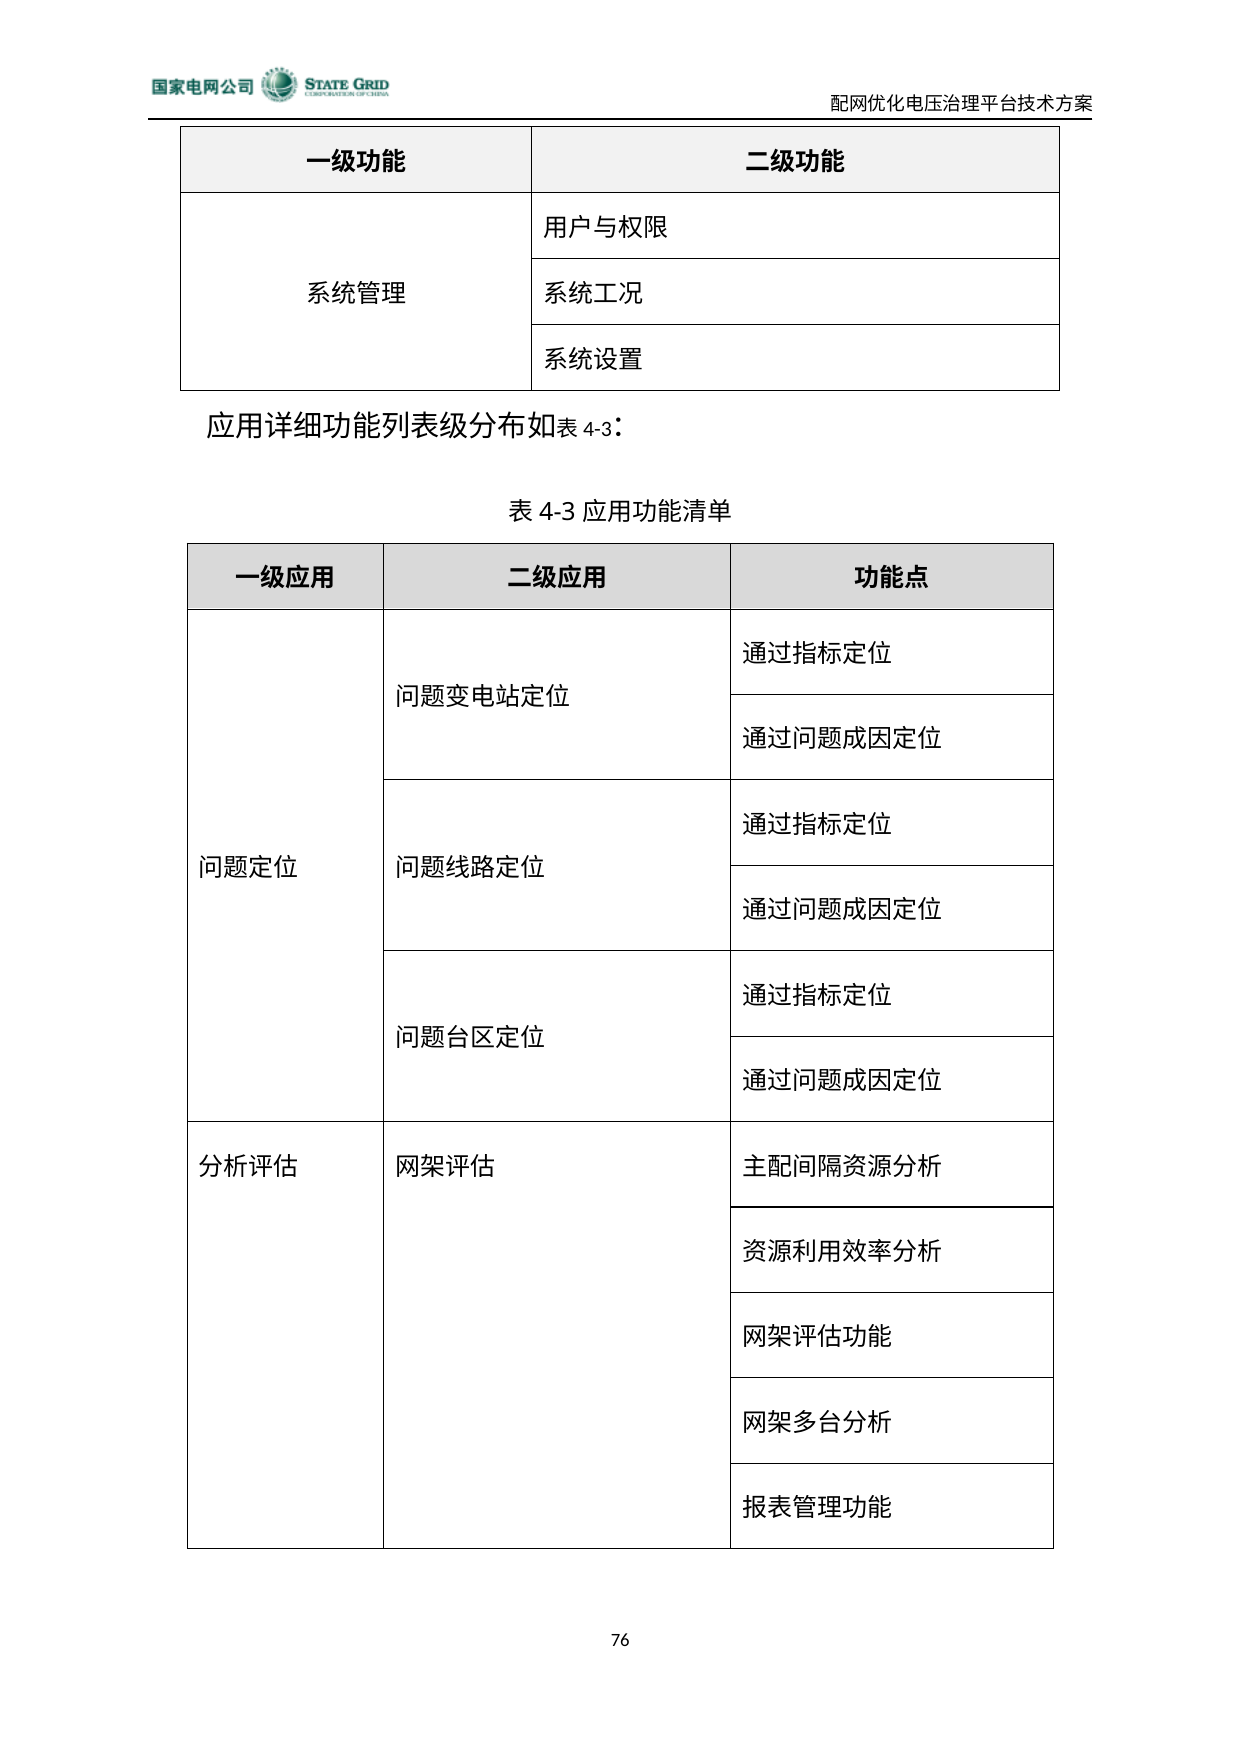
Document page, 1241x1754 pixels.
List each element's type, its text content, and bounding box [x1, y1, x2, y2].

table_cell 资源利用效率分析 [731, 1208, 1053, 1292]
table_cell 分析评估 [188, 1122, 383, 1548]
table_cell 问题线路定位 [384, 780, 730, 950]
table_cell 问题台区定位 [384, 951, 730, 1121]
table_cell 通过问题成因定位 [731, 1037, 1053, 1121]
table_cell 系统设置 [532, 325, 1059, 390]
table_cell 主配间隔资源分析 [731, 1122, 1053, 1206]
table_cell 通过指标定位 [731, 951, 1053, 1036]
table_cell 通过问题成因定位 [731, 866, 1053, 950]
table_cell 报表管理功能 [731, 1464, 1053, 1548]
table_cell 用户与权限 [532, 193, 1059, 258]
table_cell 问题定位 [188, 610, 383, 1121]
table_cell 通过指标定位 [731, 780, 1053, 865]
table_header 一级功能 [181, 127, 531, 192]
table_header 二级功能 [532, 127, 1059, 192]
table_cell 网架评估 [384, 1122, 730, 1548]
table_cell 问题变电站定位 [384, 610, 730, 779]
table_cell 网架多台分析 [731, 1378, 1053, 1463]
table_cell 系统管理 [181, 193, 531, 390]
table_header 二级应用 [384, 544, 730, 608]
table_header 一级应用 [188, 544, 383, 608]
table_cell 网架评估功能 [731, 1293, 1053, 1377]
table_cell 通过问题成因定位 [731, 695, 1053, 779]
table_cell 系统工况 [532, 259, 1059, 324]
table_cell 通过指标定位 [731, 610, 1053, 694]
table_header 功能点 [731, 544, 1053, 608]
